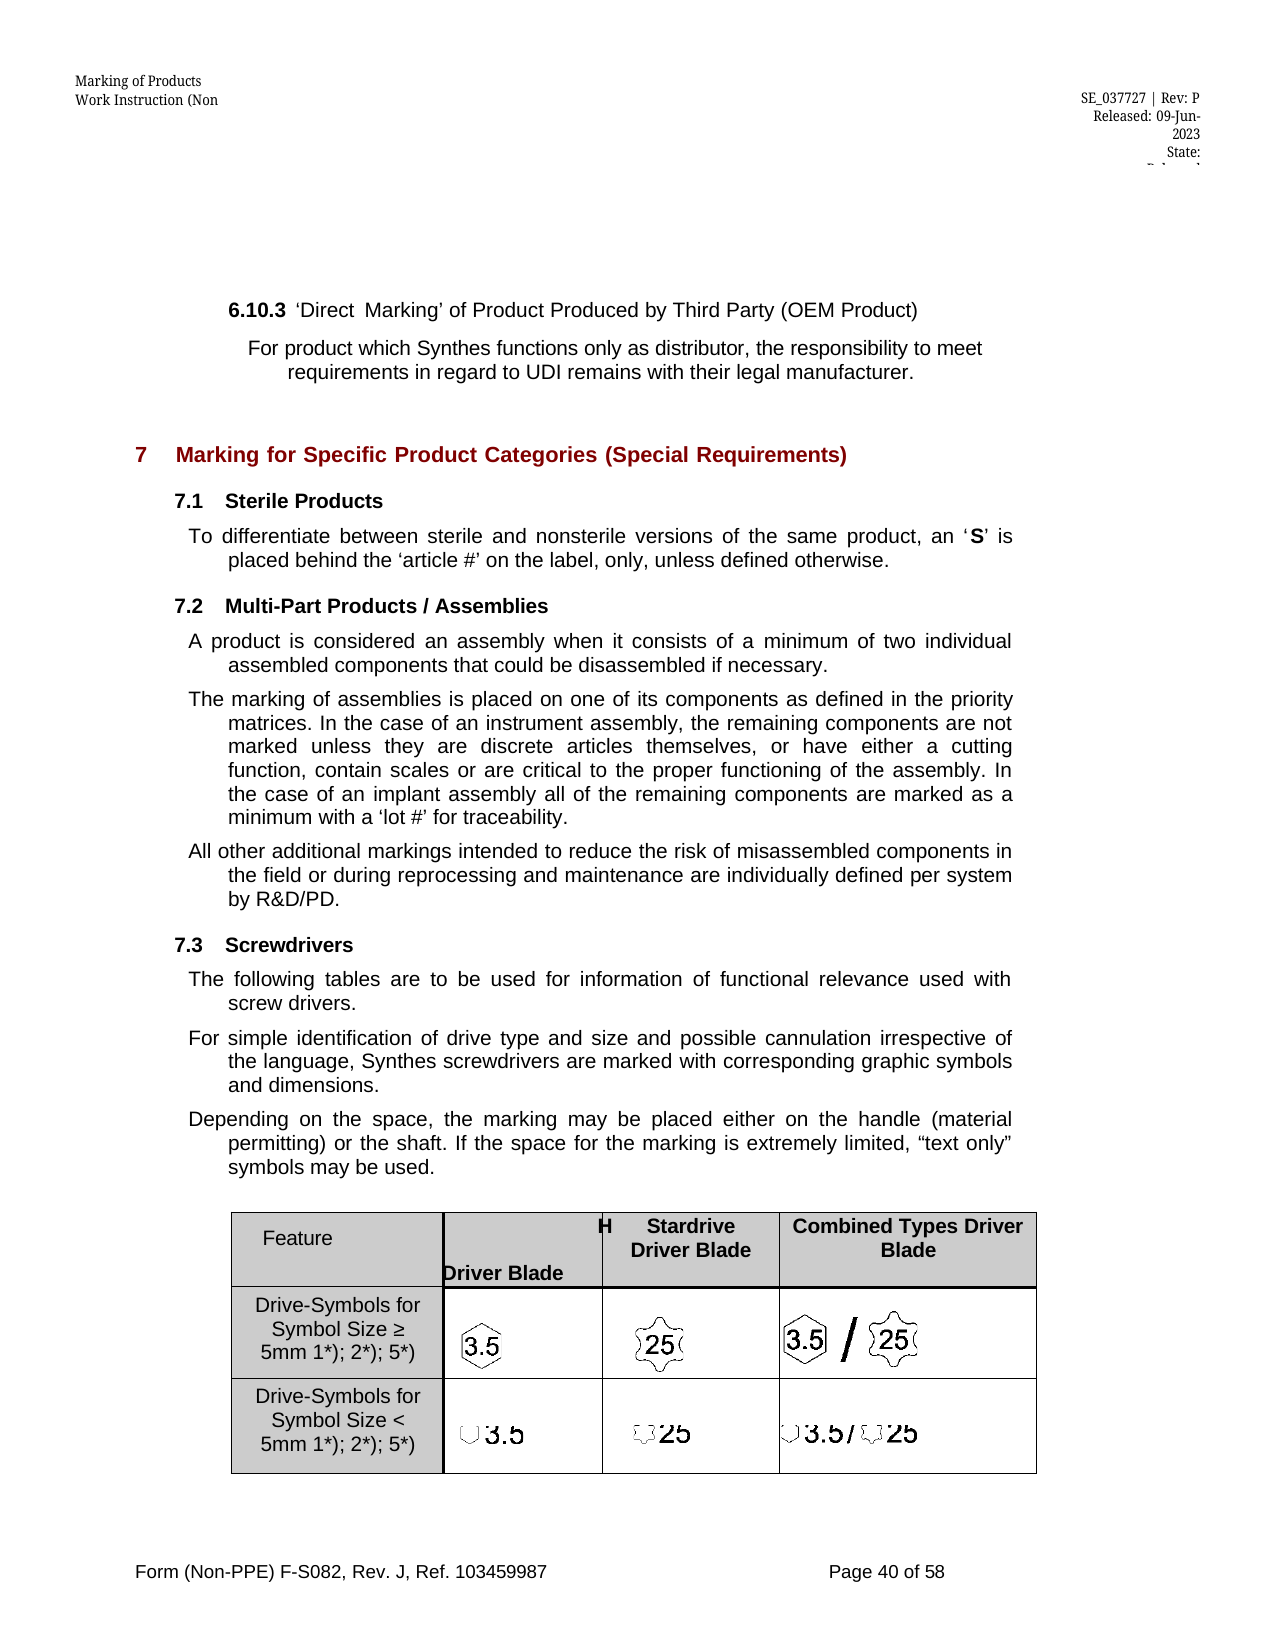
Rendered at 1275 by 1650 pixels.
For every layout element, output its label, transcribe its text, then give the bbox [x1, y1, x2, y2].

picture [460, 1426, 524, 1444]
text For simple identification of drive type and size and possible cannulation irrespective of the language, Synthes screwdrivers are marked with corresponding graphic symbols and dimensions. [188, 1026, 1013, 1097]
subtitle Multi-Part Products / Assemblies [174, 594, 1162, 618]
table_cell Drive-Symbols for Symbol Size < 5mm 1*); 2*); 5*) [232, 1379, 442, 1473]
table_cell [780, 1379, 1036, 1473]
text All other additional markings intended to reduce the risk of misassembled components in the field or during reprocessing and maintenance are individually defined per system by R&D/PD. [188, 840, 1013, 911]
picture [635, 1317, 684, 1372]
text The following tables are to be used for information of functional relevance used with screw drivers. [188, 968, 1013, 1015]
subtitle Sterile Products [174, 489, 1162, 513]
table_cell Drive-Symbols for Symbol Size ≥ 5mm 1*); 2*); 5*) [232, 1287, 442, 1378]
picture [781, 1425, 917, 1444]
text A product is considered an assembly when it consists of a minimum of two individual assembled components that could be disassembled if necessary. [188, 629, 1012, 676]
picture [633, 1425, 690, 1444]
table_header HEX Driver Blade [445, 1213, 602, 1286]
list ‘Direct Marking’ of Product Produced by Third Party (OEM Product) [228, 298, 1162, 322]
text The marking of assemblies is placed on one of its components as defined in the priority matrices. In the case of an instrument assembly, the remaining components are not marked unless they are discrete articles themselves, or have either a cutting function, contain scales or are critical to the proper functioning of the assembly. In the case of an implant assembly all of the remaining components are marked as a minimum with a ‘lot #’ for traceability. [188, 688, 1013, 829]
table_header Combined Types Driver Blade [780, 1213, 1036, 1286]
table_cell [445, 1379, 602, 1473]
picture [461, 1323, 502, 1369]
subtitle Marking for Specific Product Categories (Special Requirements) [135, 442, 1162, 467]
text Depending on the space, the marking may be placed either on the handle (material permitting) or the shaft. If the space for the marking is extremely limited, “text only” symbols may be used. [188, 1108, 1013, 1179]
picture [783, 1311, 918, 1367]
table_cell [603, 1289, 779, 1378]
table_cell [780, 1289, 1036, 1378]
table_cell [603, 1379, 779, 1473]
table_header Feature [232, 1213, 442, 1286]
text For product which Synthes functions only as distributor, the responsibility to meet requirements in regard to UDI remains with their legal manufacturer. [248, 337, 1013, 383]
table_cell [445, 1289, 602, 1378]
table_header Stardrive Driver Blade [603, 1213, 779, 1286]
text To differentiate between sterile and nonsterile versions of the same product, an ‘S’ is placed behind the ‘article #’ on the label, only, unless defined otherwise. [188, 524, 1013, 572]
subtitle Screwdrivers [174, 933, 1162, 957]
